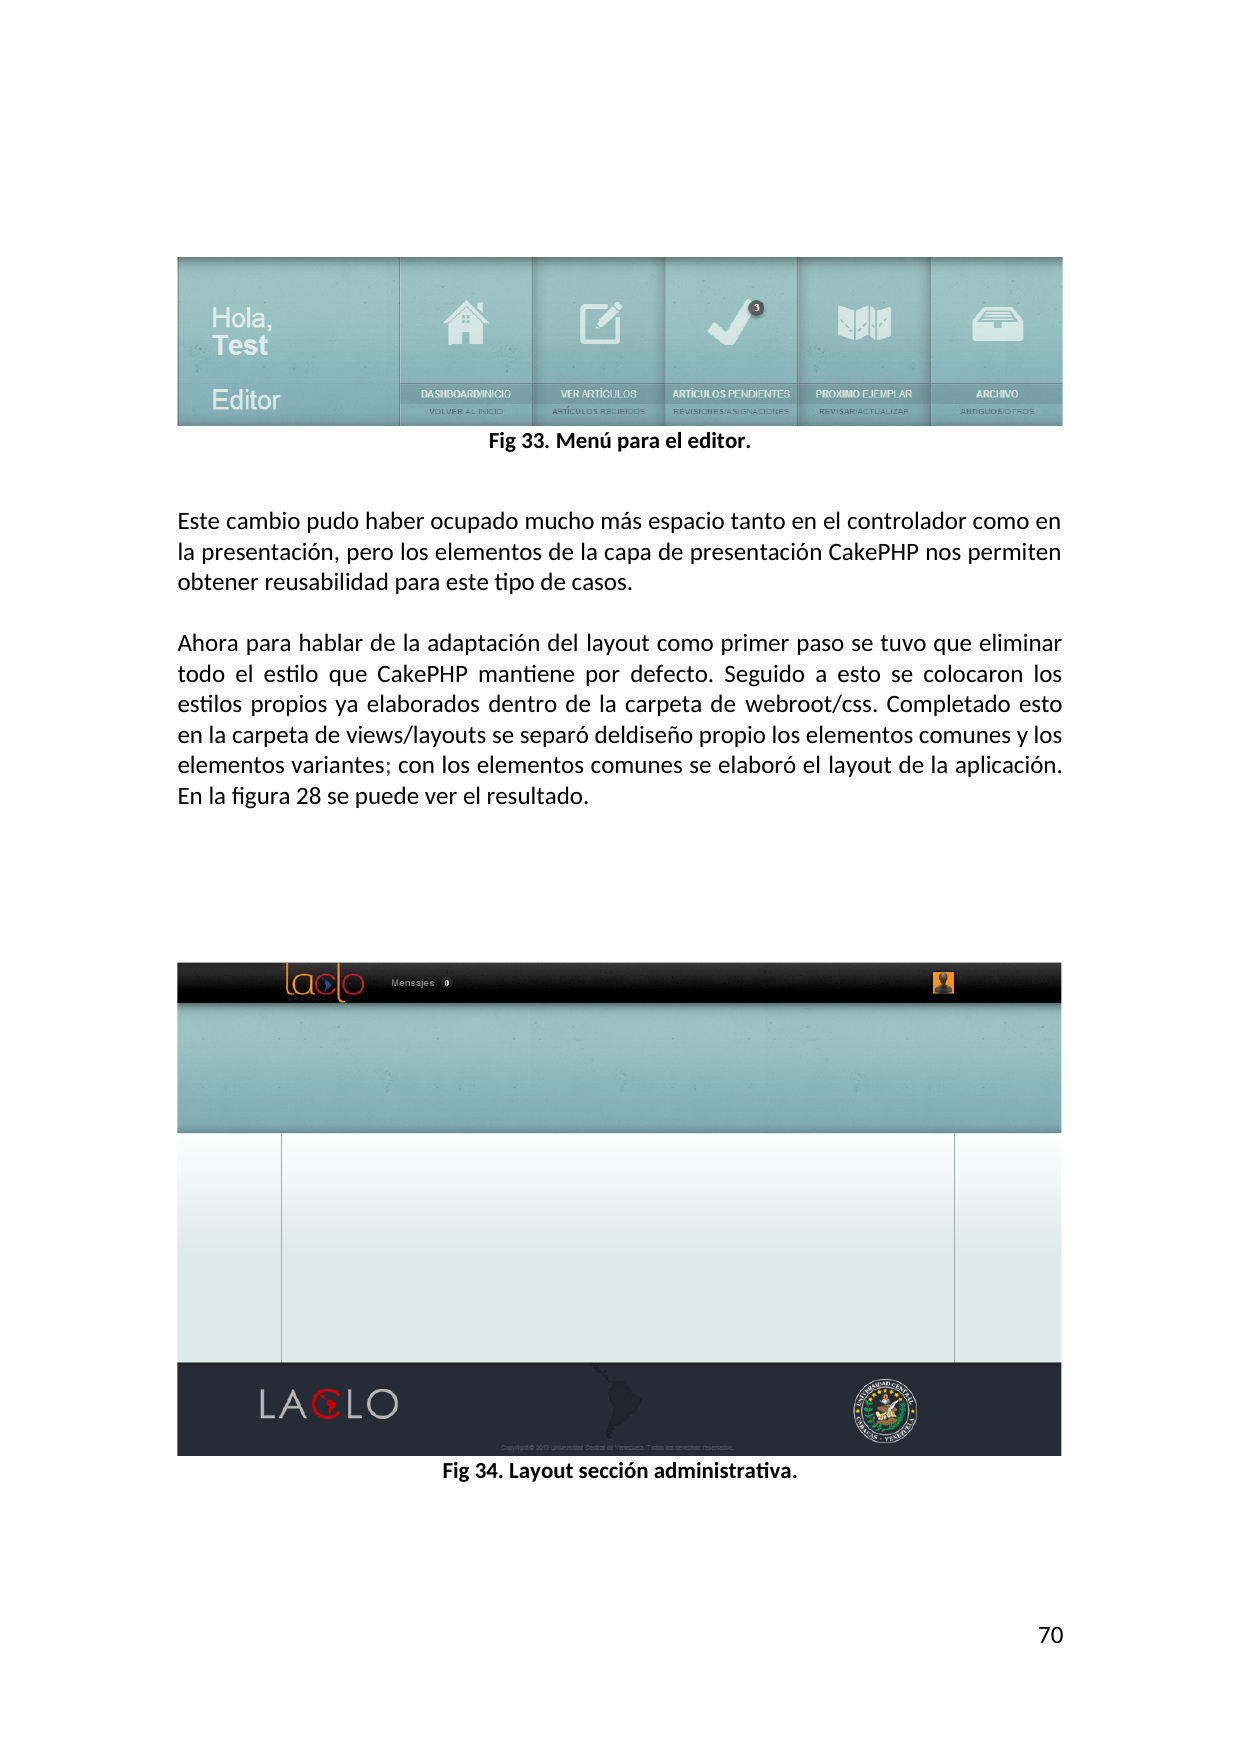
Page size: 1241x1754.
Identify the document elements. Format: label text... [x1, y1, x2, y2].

text Fig 34. Layout sección administrativa. [177, 1456, 1063, 1484]
picture [177, 257, 1063, 426]
text Fig 33. Menú para el editor. [177, 426, 1063, 454]
picture [177, 962, 1062, 1456]
text Este cambio pudo haber ocupado mucho más espacio tanto en el controlador como en la presentación, pero los elementos de la capa de presentación CakePHP nos permiten obtener reusabilidad para este tipo de casos. [177, 505, 1063, 597]
text Ahora para hablar de la adaptación del layout como primer paso se tuvo que eliminar todo el estilo que CakePHP mantiene por defecto. Seguido a esto se colocaron los estilos propios ya elaborados dentro de la carpeta de webroot/css. Completado esto en la carpeta de views/layouts se separó deldiseño propio los elementos comunes y los elementos variantes; con los elementos comunes se elaboró el layout de la aplicación. En la figura 28 se puede ver el resultado. [177, 627, 1063, 810]
